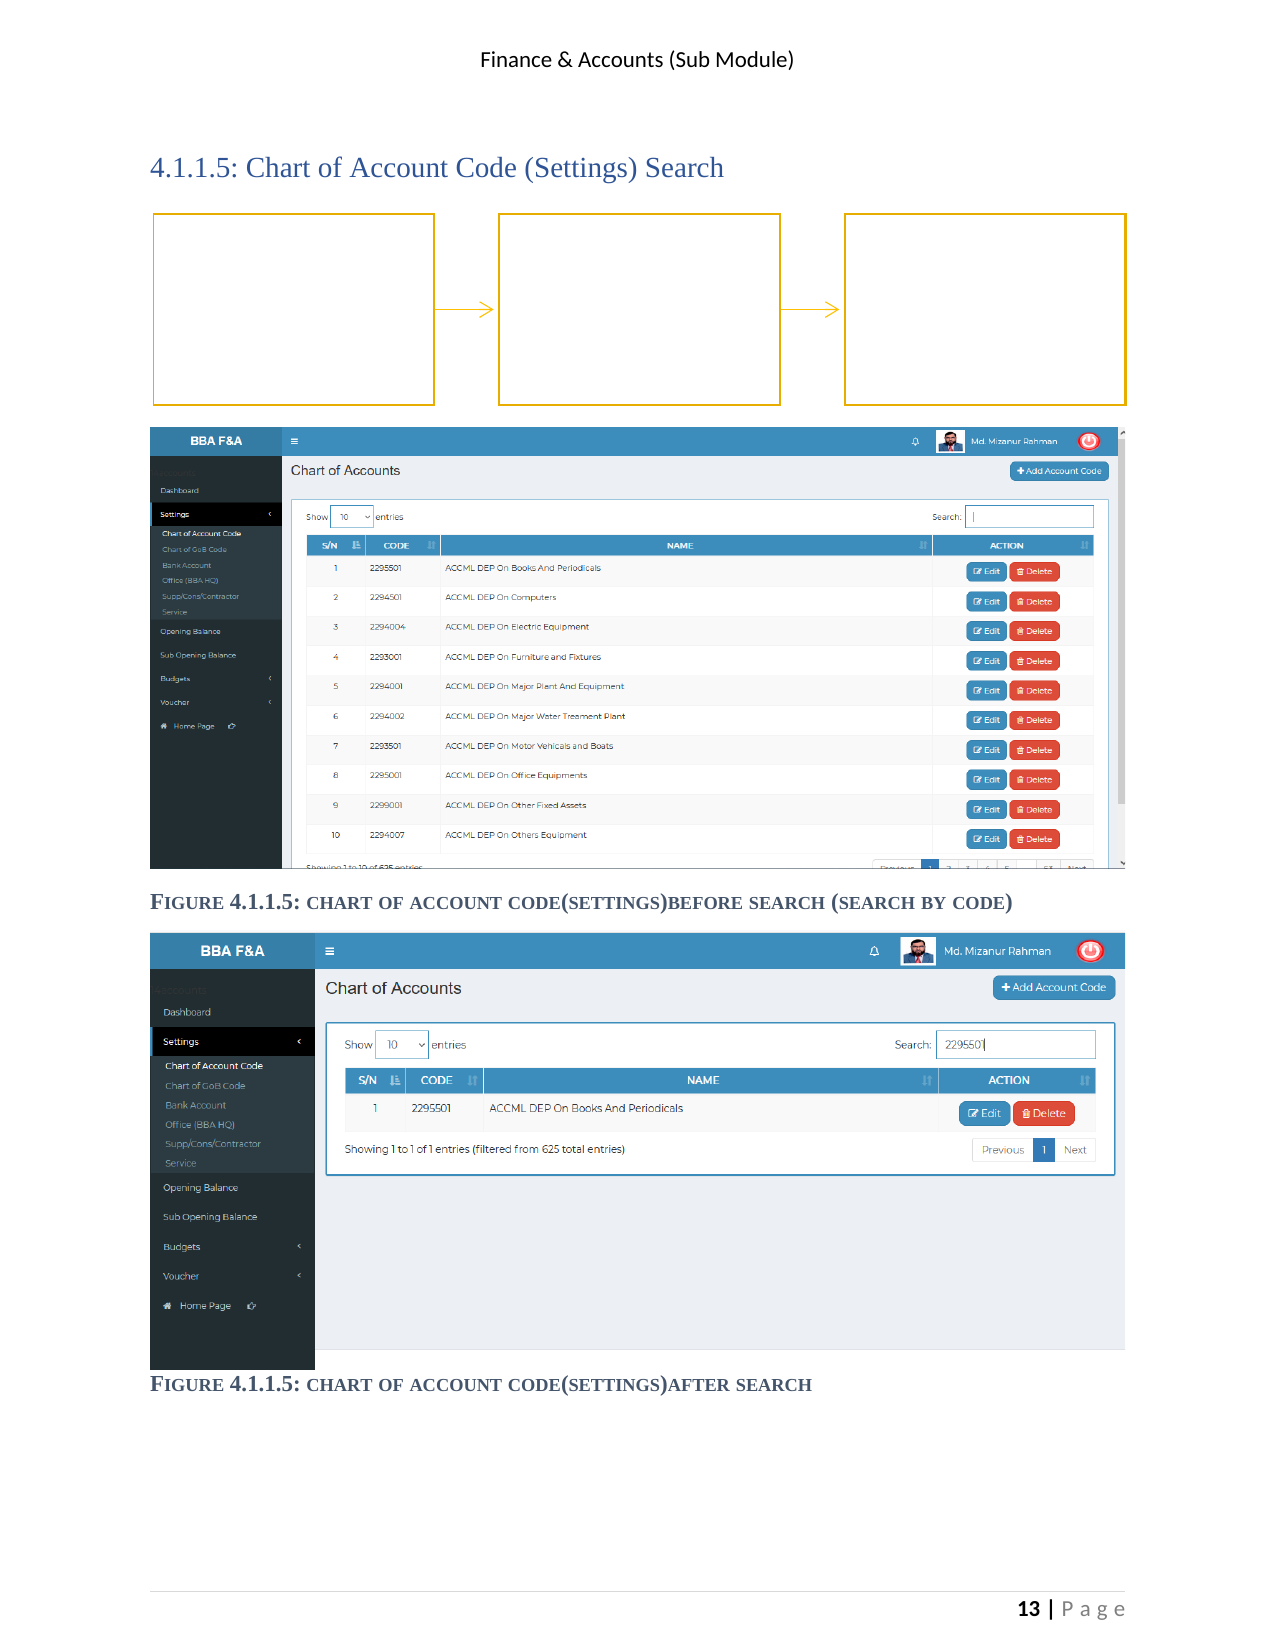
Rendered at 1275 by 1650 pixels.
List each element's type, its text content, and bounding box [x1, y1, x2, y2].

text Figure 4.1.1.5: chart of account code(settings)before search (search by code) [150, 888, 1125, 914]
subtitle 4.1.1.5: Chart of Account Code (Settings) Search [150, 150, 1125, 183]
text Figure 4.1.1.5: chart of account code(settings)after search [150, 1370, 1125, 1396]
picture [150, 427, 1125, 869]
picture [150, 930, 1125, 1370]
